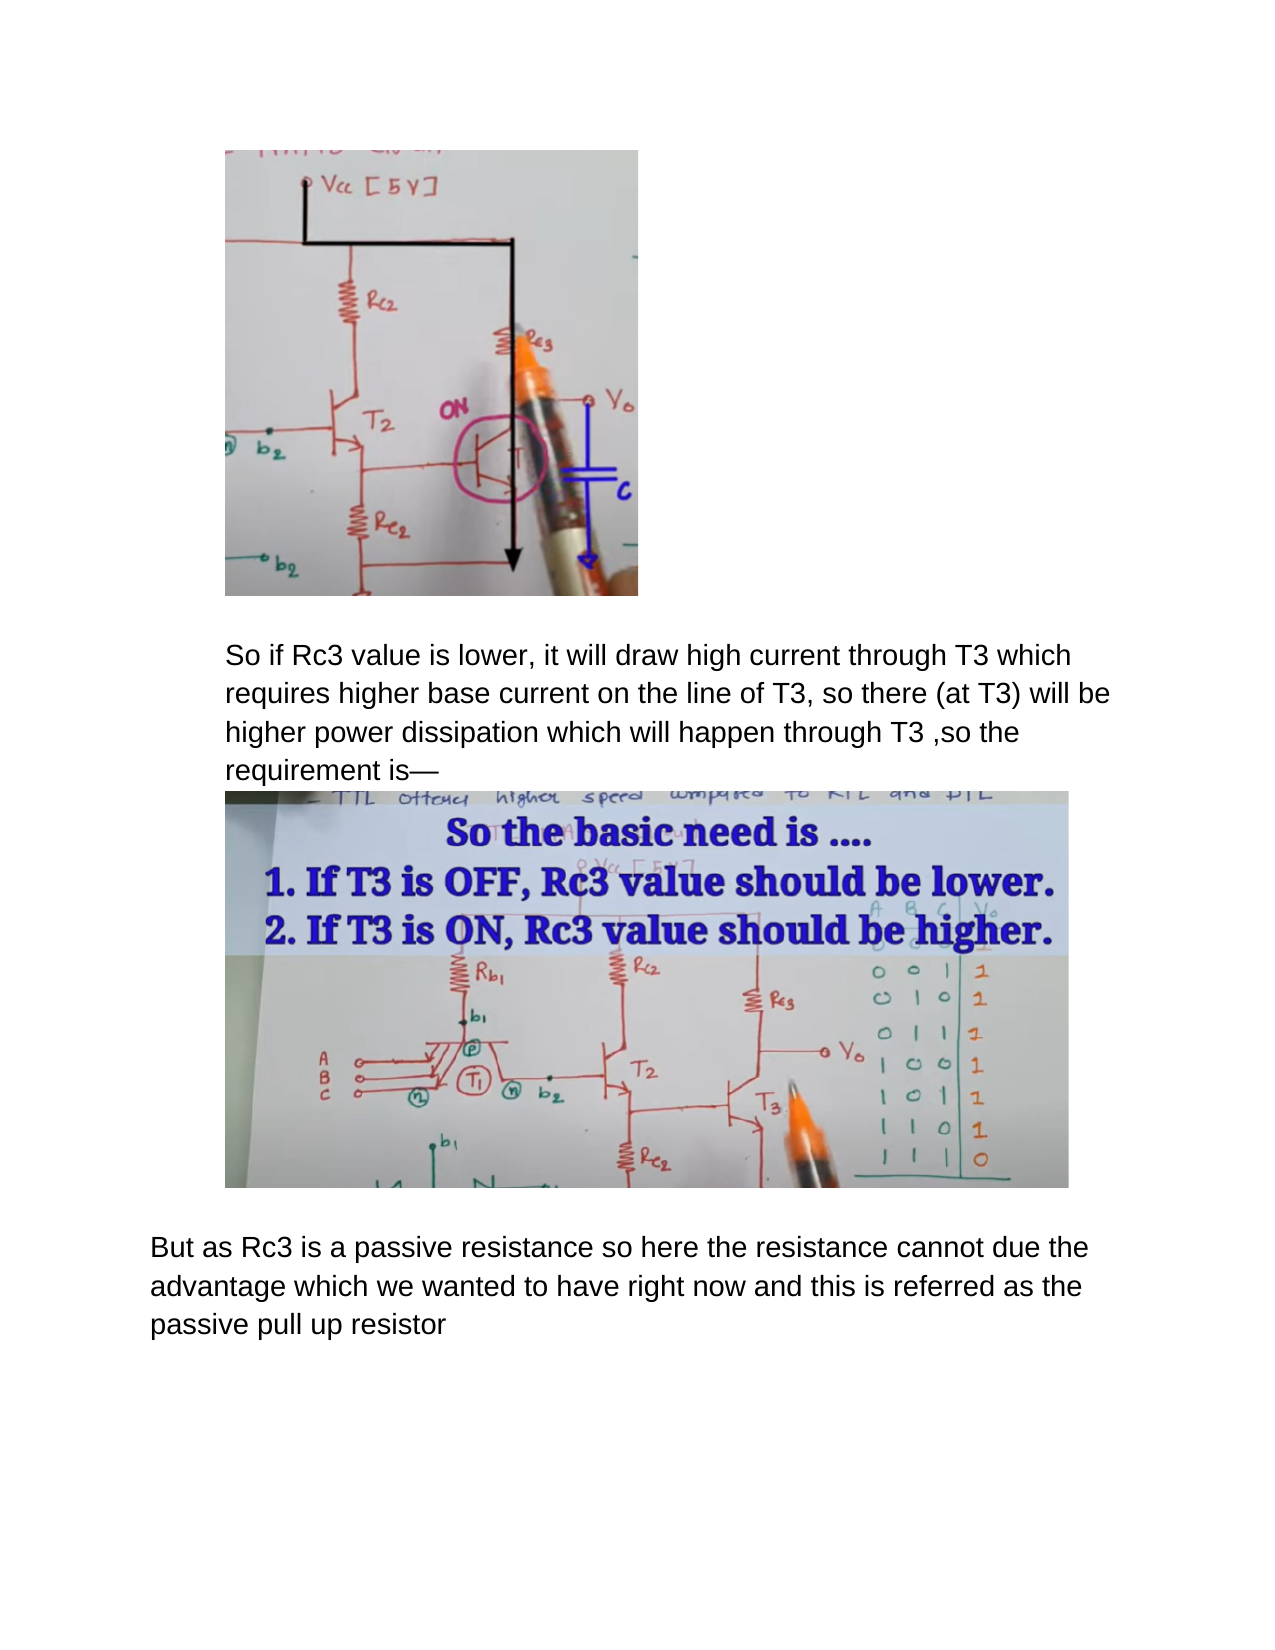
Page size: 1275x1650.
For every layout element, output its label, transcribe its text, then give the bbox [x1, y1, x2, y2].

picture [225, 791, 1069, 1188]
picture [225, 150, 639, 596]
text So if Rc3 value is lower, it will draw high current through T3 which requires higher base current on the line of T3, so there (at T3) will be higher power dissipation which will happen through T3 ,so the requirement is— [225, 637, 1125, 787]
text But as Rc3 is a passive resistance so here the resistance cannot due the advantage which we wanted to have right now and this is referred as the passive pull up resistor [150, 1230, 1125, 1341]
